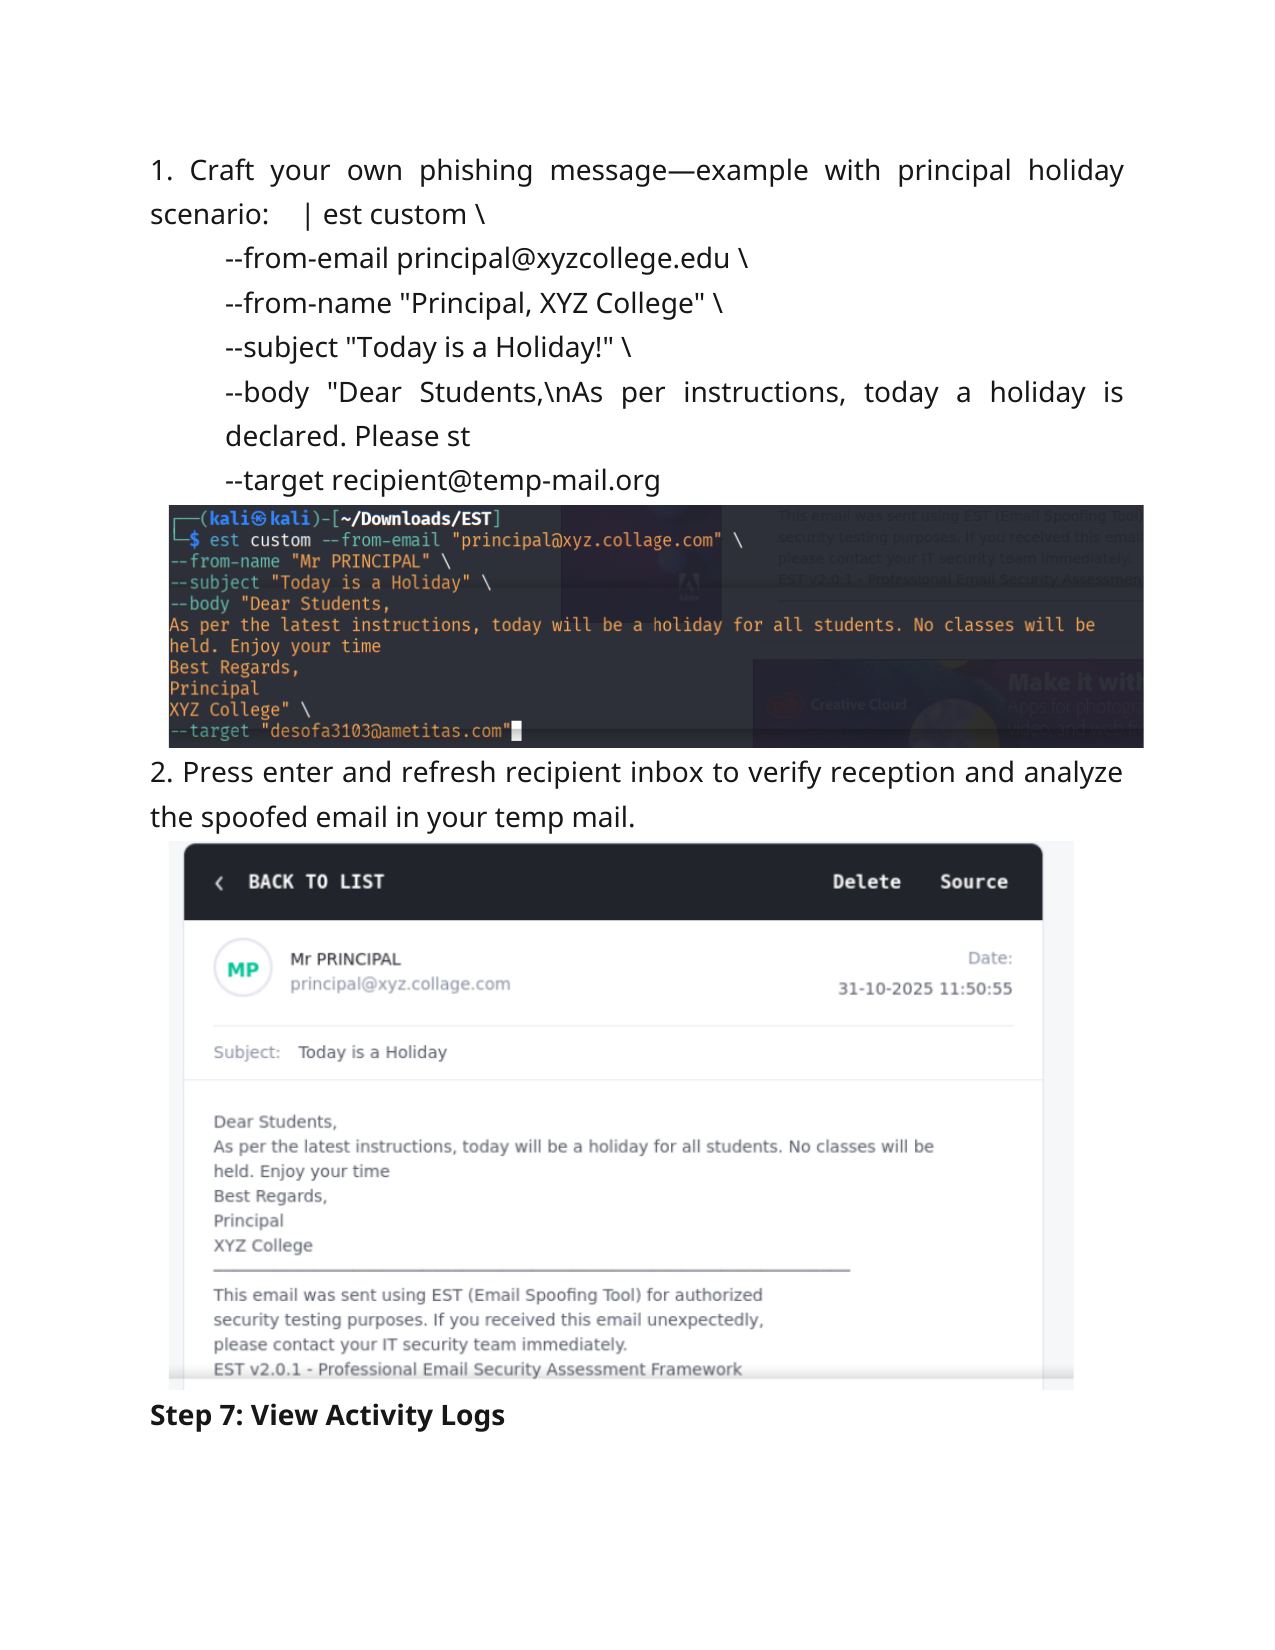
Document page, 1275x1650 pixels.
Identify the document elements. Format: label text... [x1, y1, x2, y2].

text 1. Craft your own phishing message—example with principal holiday scenario: | est custom \ [150, 150, 1125, 233]
text 2. Press enter and refresh recipient inbox to verify reception and analyze the spoofed email in your temp mail. [150, 753, 1125, 835]
text --from-email principal@xyzcollege.edu \ [225, 239, 1125, 277]
text Step 7: View Activity Logs [150, 1395, 1125, 1434]
text --from-name "Principal, XYZ College" \ [225, 283, 1125, 321]
text --target recipient@temp-mail.org [225, 461, 1125, 499]
text --body "Dear Students,\nAs per instructions, today a holiday is declared. Please st [225, 372, 1125, 454]
text --subject "Today is a Holiday!" \ [225, 327, 1125, 366]
